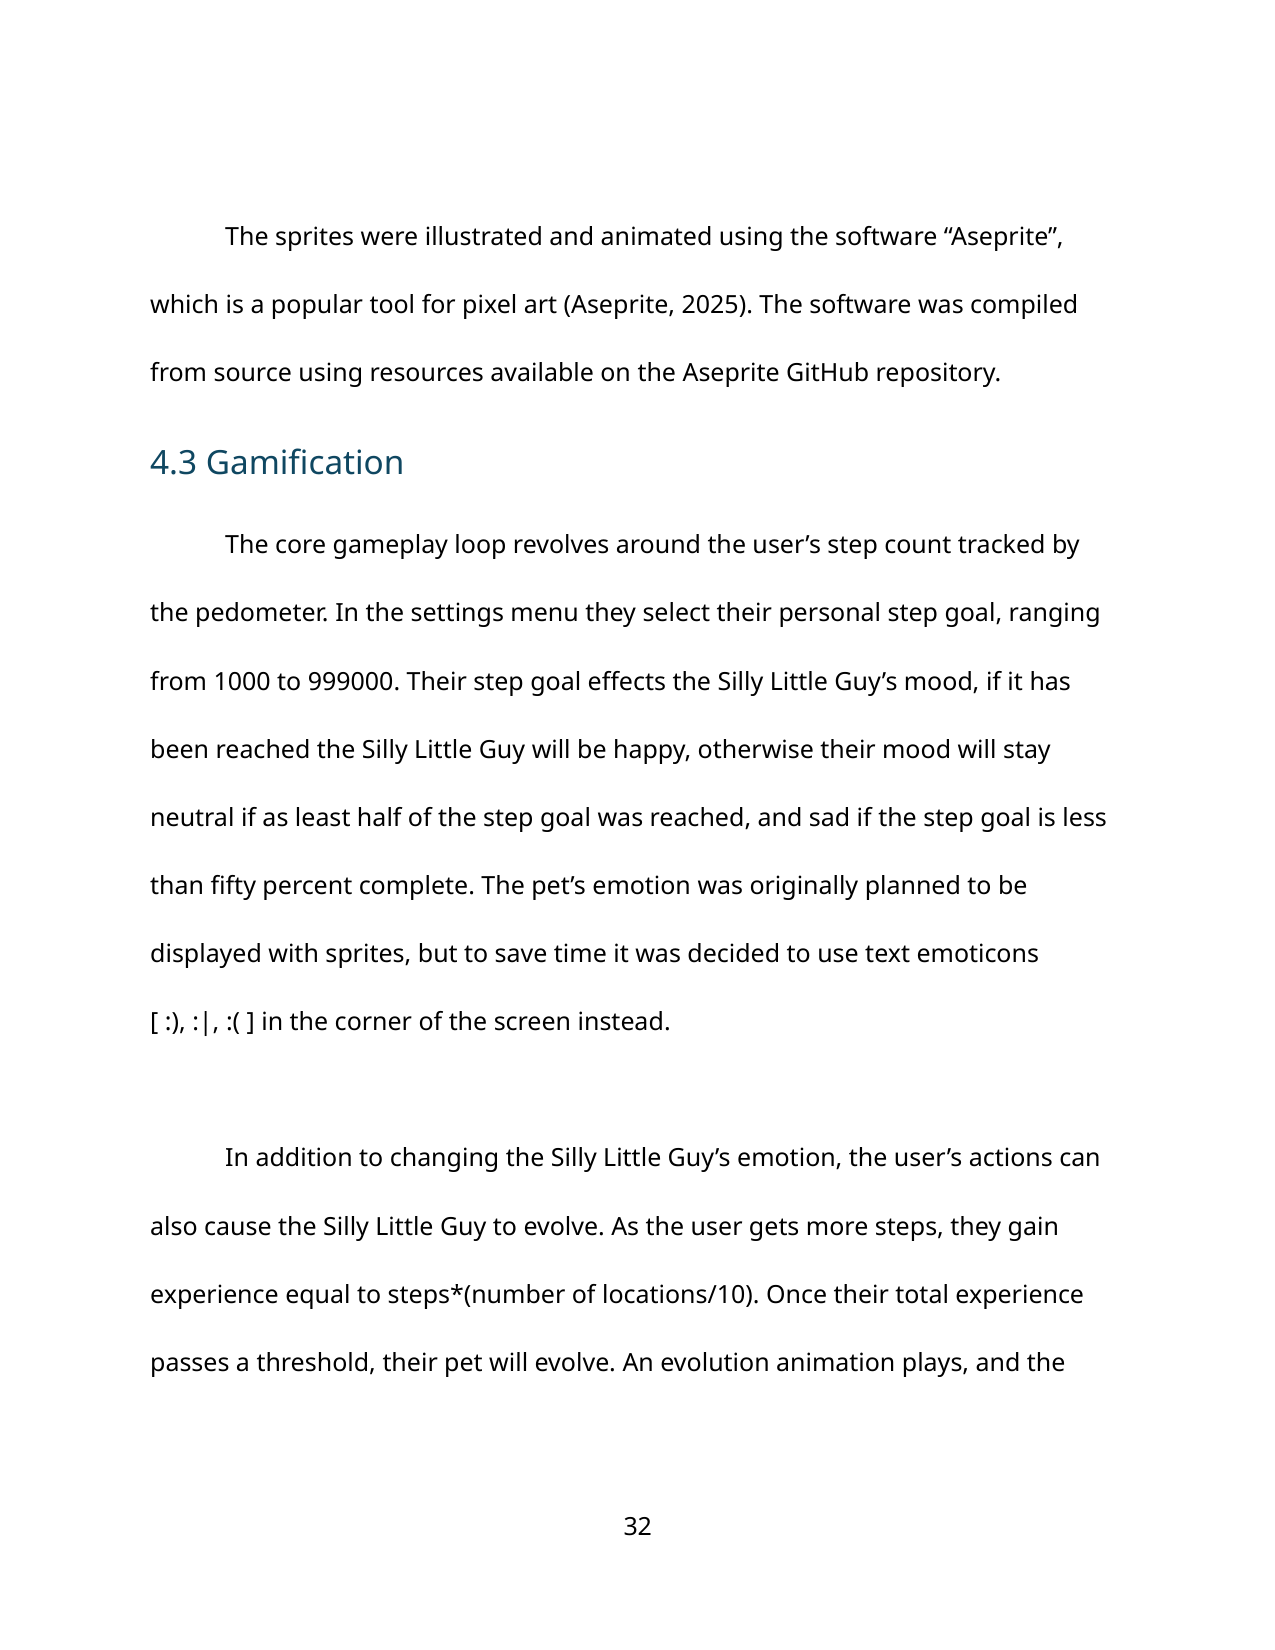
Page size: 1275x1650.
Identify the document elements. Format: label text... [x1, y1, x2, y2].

text The sprites were illustrated and animated using the software “Aseprite”, which is a popular tool for pixel art (Aseprite, 2025). The software was compiled from source using resources available on the Aseprite GitHub repository. [150, 218, 1125, 388]
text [150, 1140, 1125, 1378]
text The core gameplay loop revolves around the user’s step count tracked by the pedometer. In the settings menu they select their personal step goal, ranging from 1000 to 999000. Their step goal effects the Silly Little Guy’s mood, if it has been reached the Silly Little Guy will be happy, otherwise their mood will stay neutral if as least half of the step goal was reached, and sad if the step goal is less than fifty percent complete. The pet’s emotion was originally planned to be displayed with sprites, but to save time it was decided to use text emoticons [ :), :|, :( ] in the corner of the screen instead. [150, 527, 1125, 1038]
subtitle 4.3 Gamification [150, 439, 1125, 484]
